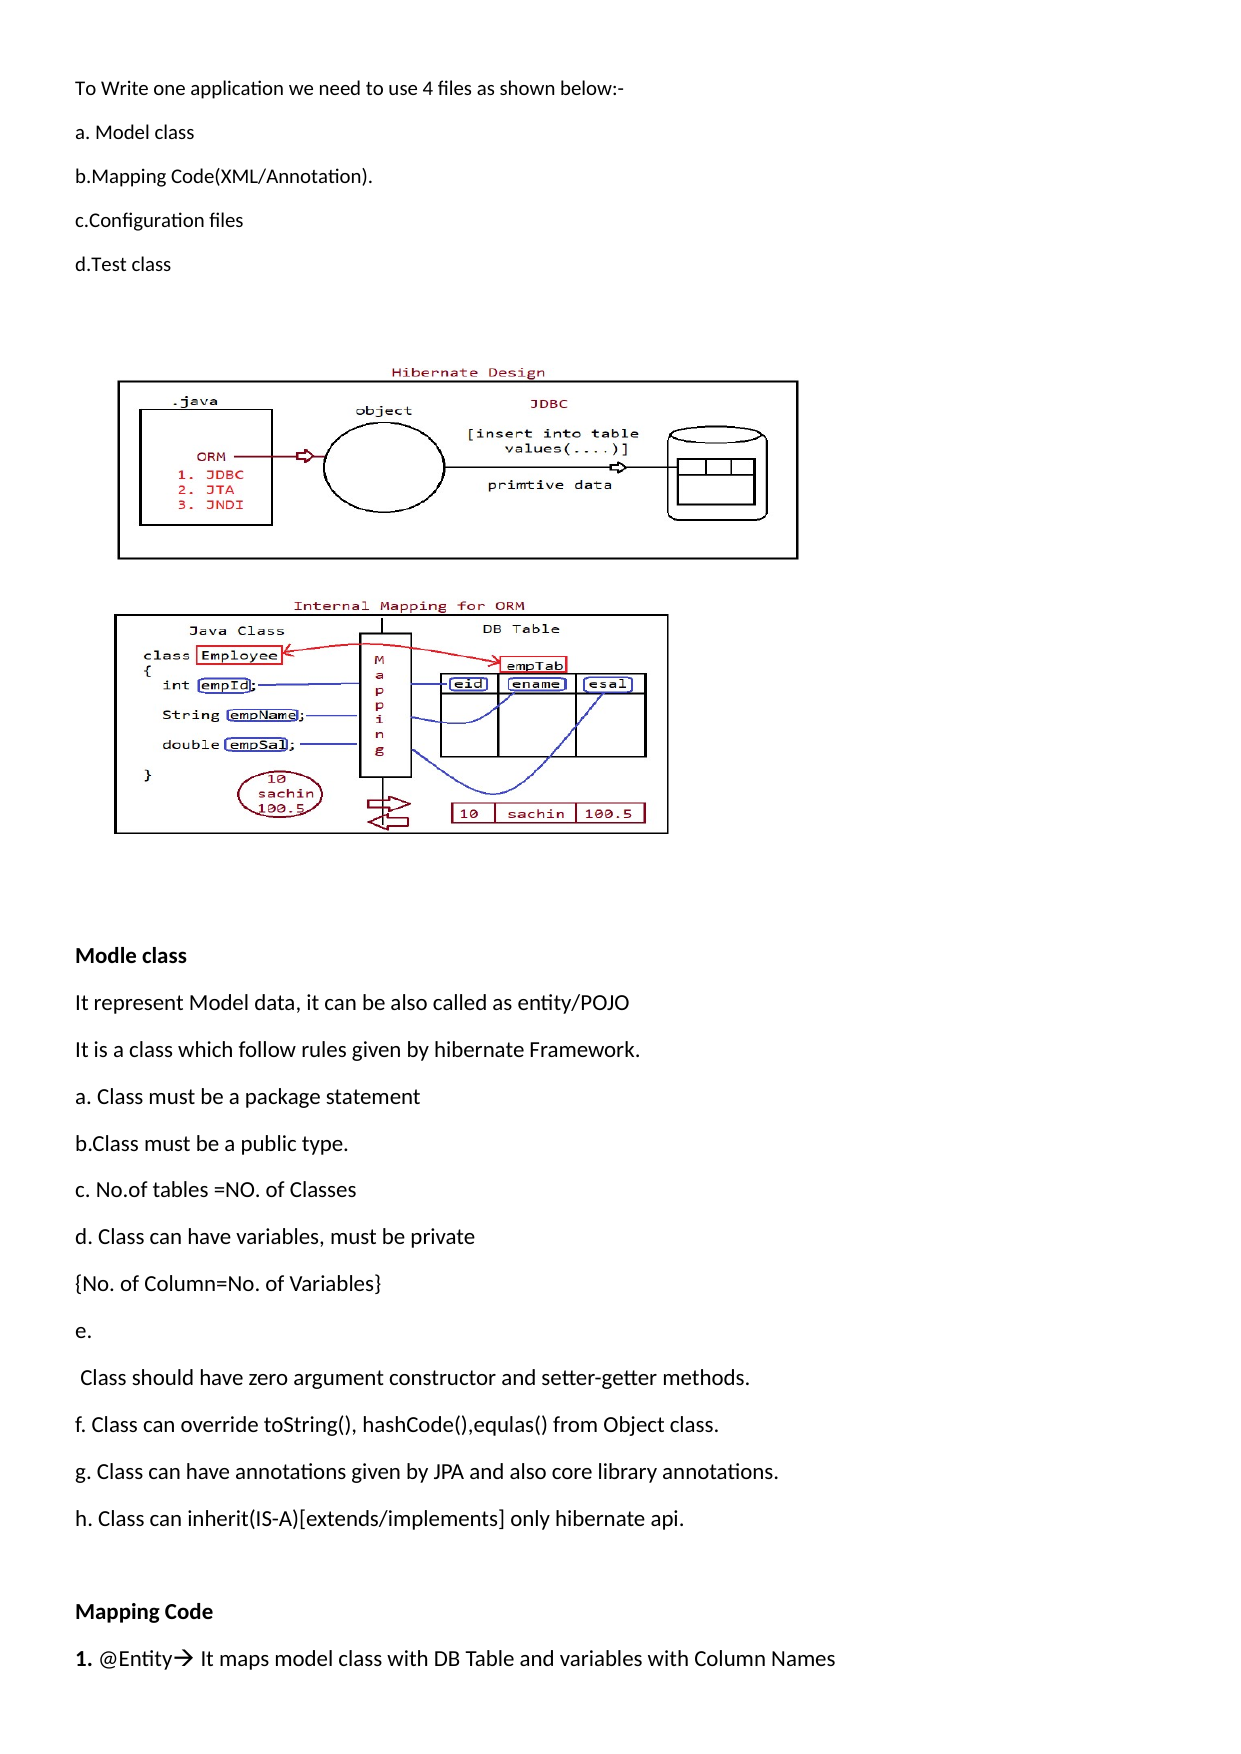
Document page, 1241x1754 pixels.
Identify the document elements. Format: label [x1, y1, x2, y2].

picture [75, 339, 841, 834]
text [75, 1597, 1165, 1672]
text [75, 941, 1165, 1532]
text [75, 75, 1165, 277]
